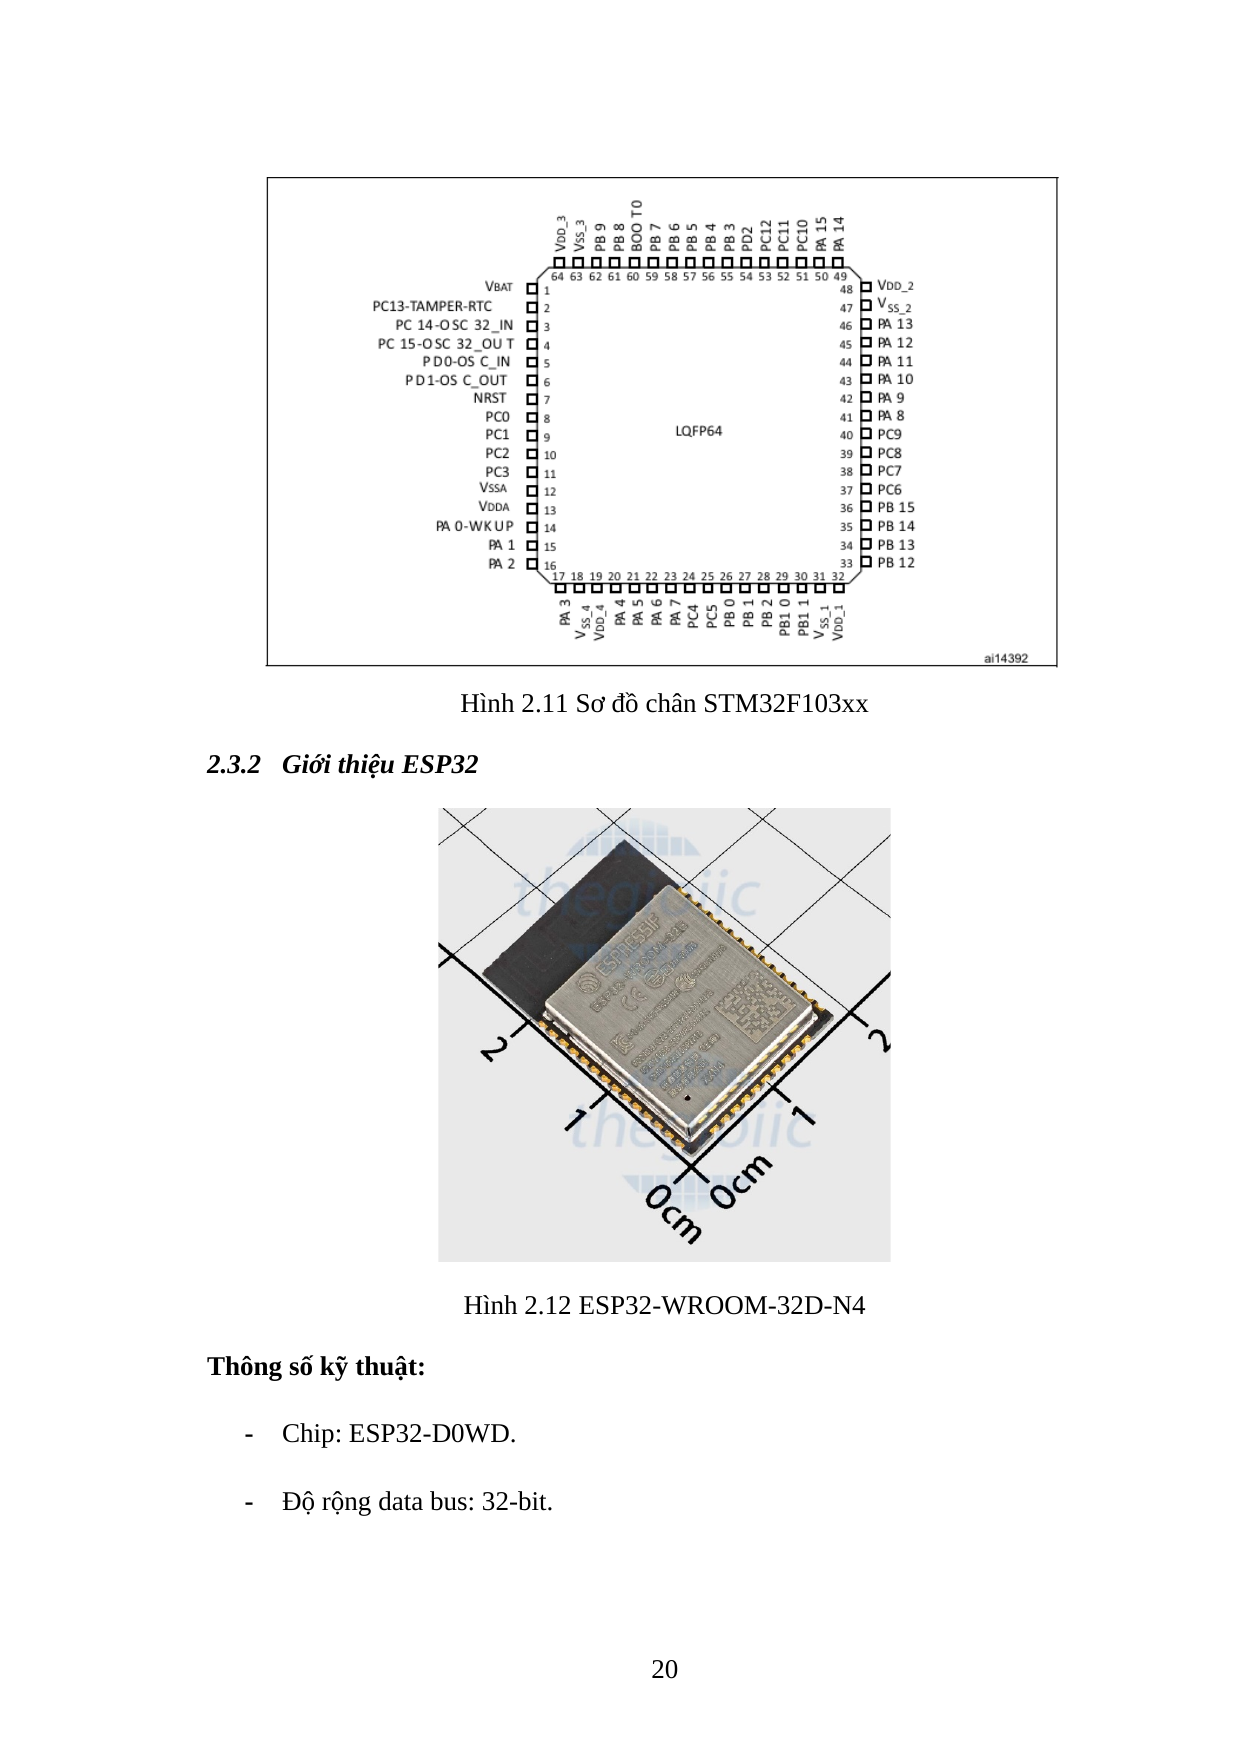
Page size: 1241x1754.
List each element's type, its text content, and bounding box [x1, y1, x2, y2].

text Thông số kỹ thuật: [207, 1350, 1122, 1381]
subtitle Giới thiệu ESP32 [207, 748, 1122, 779]
list Độ rộng data bus: 32-bit. [244, 1485, 1122, 1516]
picture [438, 808, 891, 1262]
picture [262, 177, 1067, 671]
list Chip: ESP32-D0WD. [244, 1418, 1122, 1449]
